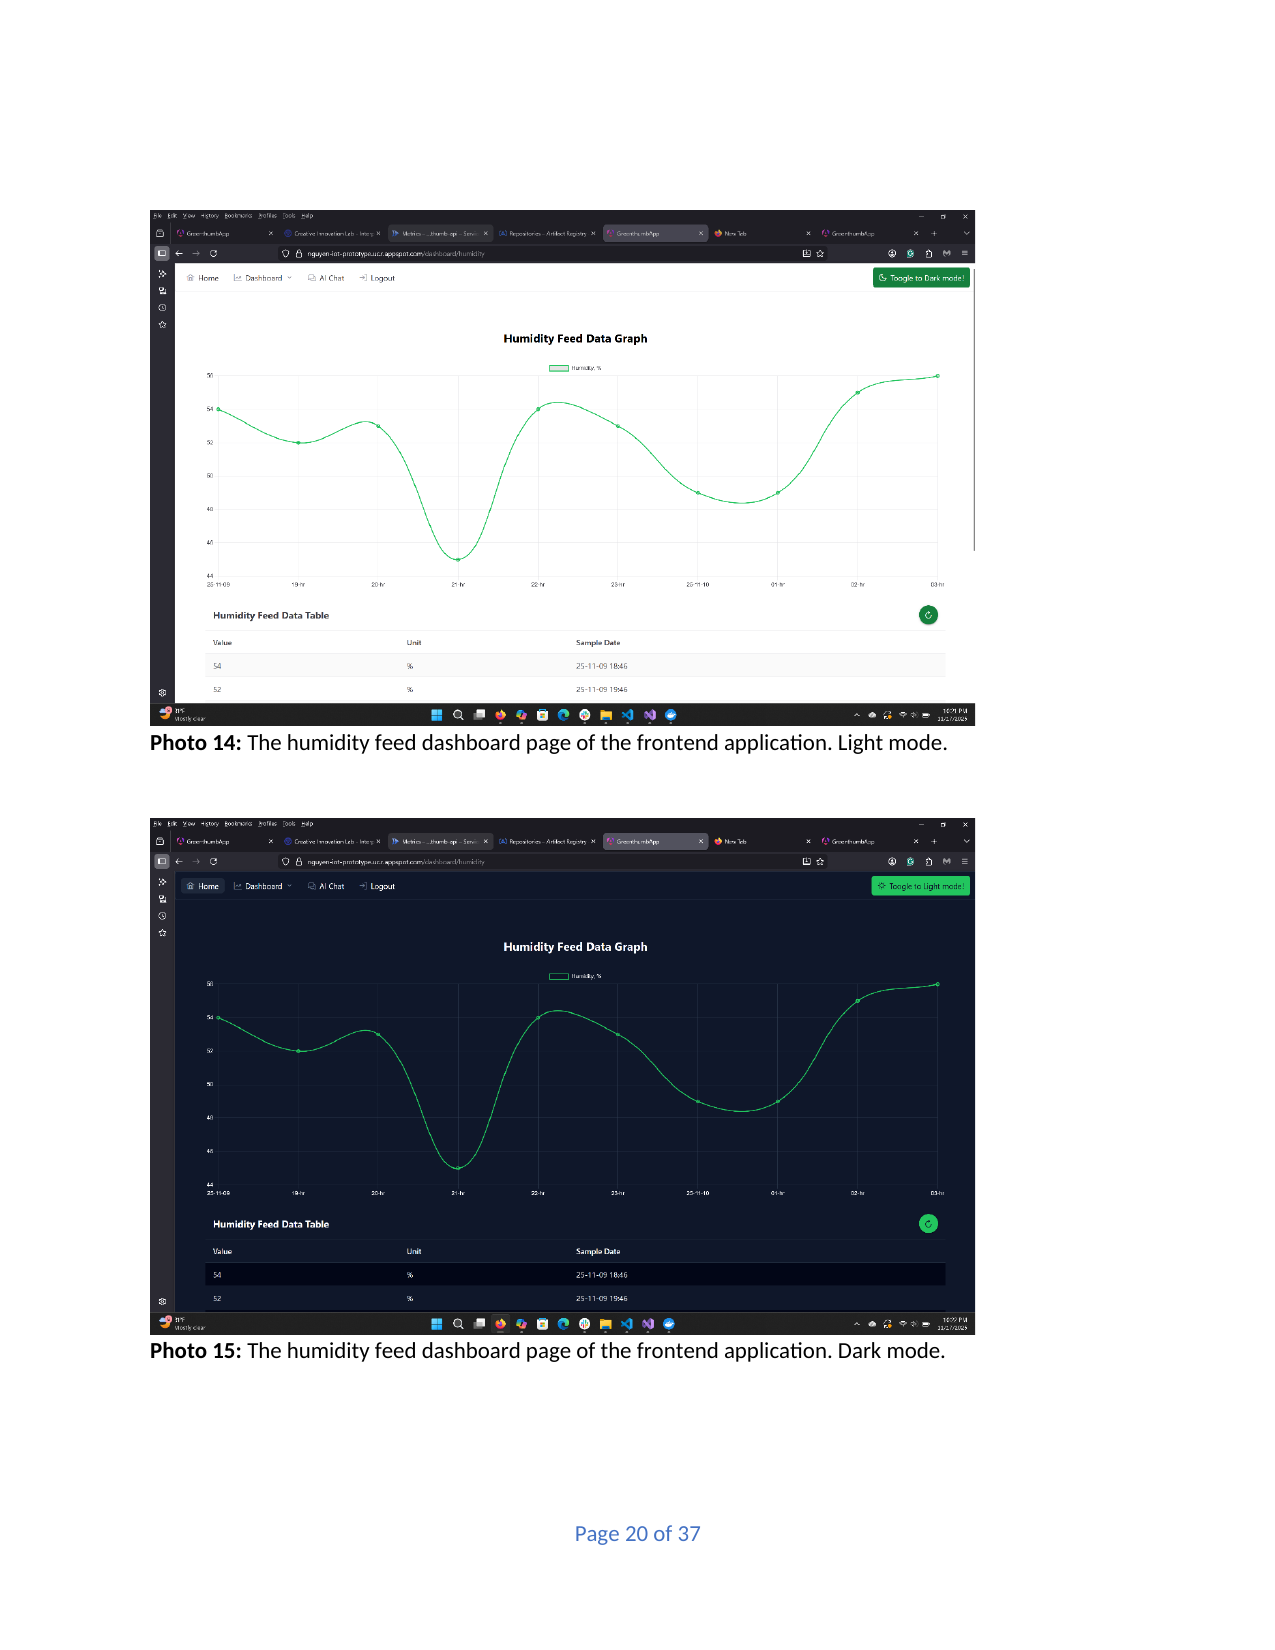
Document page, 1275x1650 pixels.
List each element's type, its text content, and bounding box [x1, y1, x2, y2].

picture [150, 818, 976, 1335]
text Photo 14: The humidity feed dashboard page of the frontend application. Light mode. [150, 728, 1125, 756]
picture [150, 210, 976, 726]
text Photo 15: The humidity feed dashboard page of the frontend application. Dark mode. [150, 1337, 1125, 1365]
